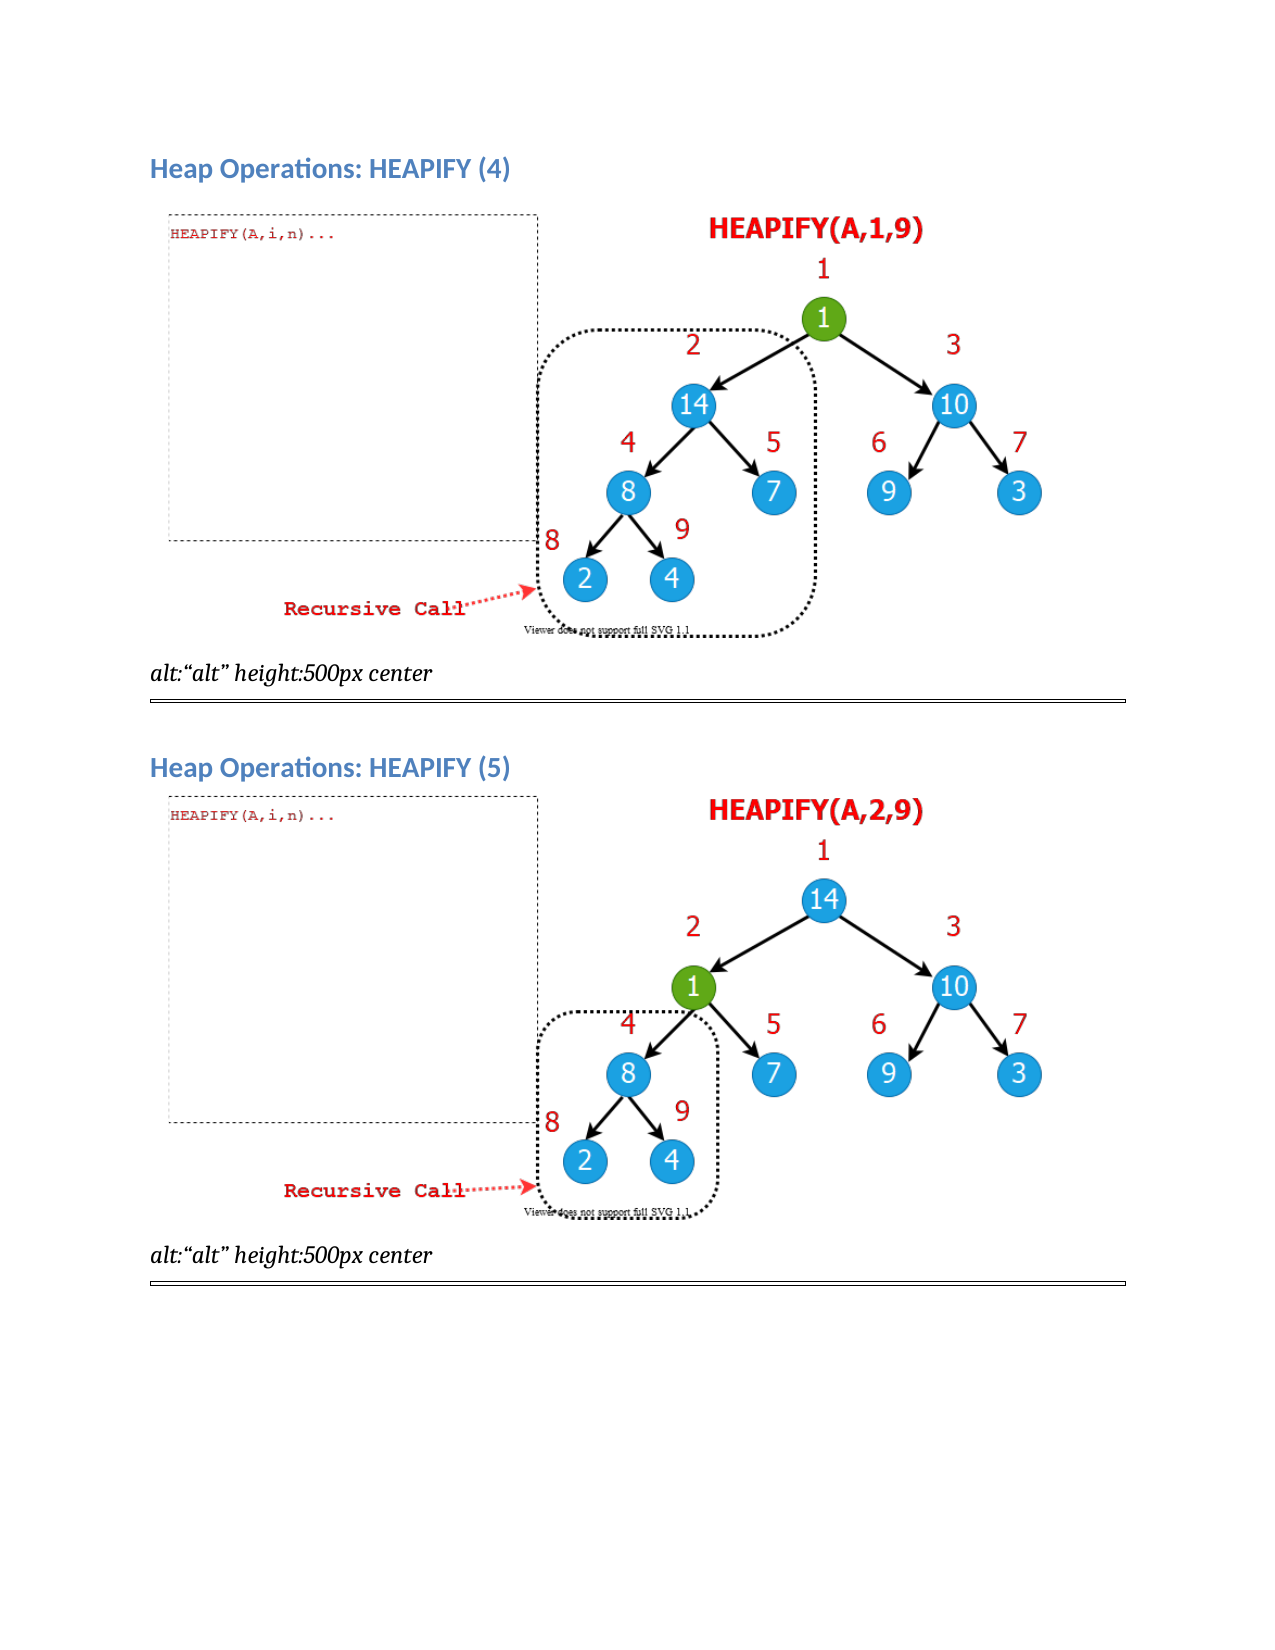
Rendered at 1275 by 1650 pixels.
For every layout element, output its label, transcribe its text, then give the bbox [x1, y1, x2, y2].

subtitle Heap Operations: HEAPIFY (4) [150, 150, 1125, 186]
picture [168, 185, 1044, 638]
text alt:“alt” height:500px center [150, 1241, 1125, 1269]
subtitle Heap Operations: HEAPIFY (5) [150, 749, 1125, 785]
text alt:“alt” height:500px center [150, 658, 1125, 687]
picture [168, 785, 1044, 1220]
